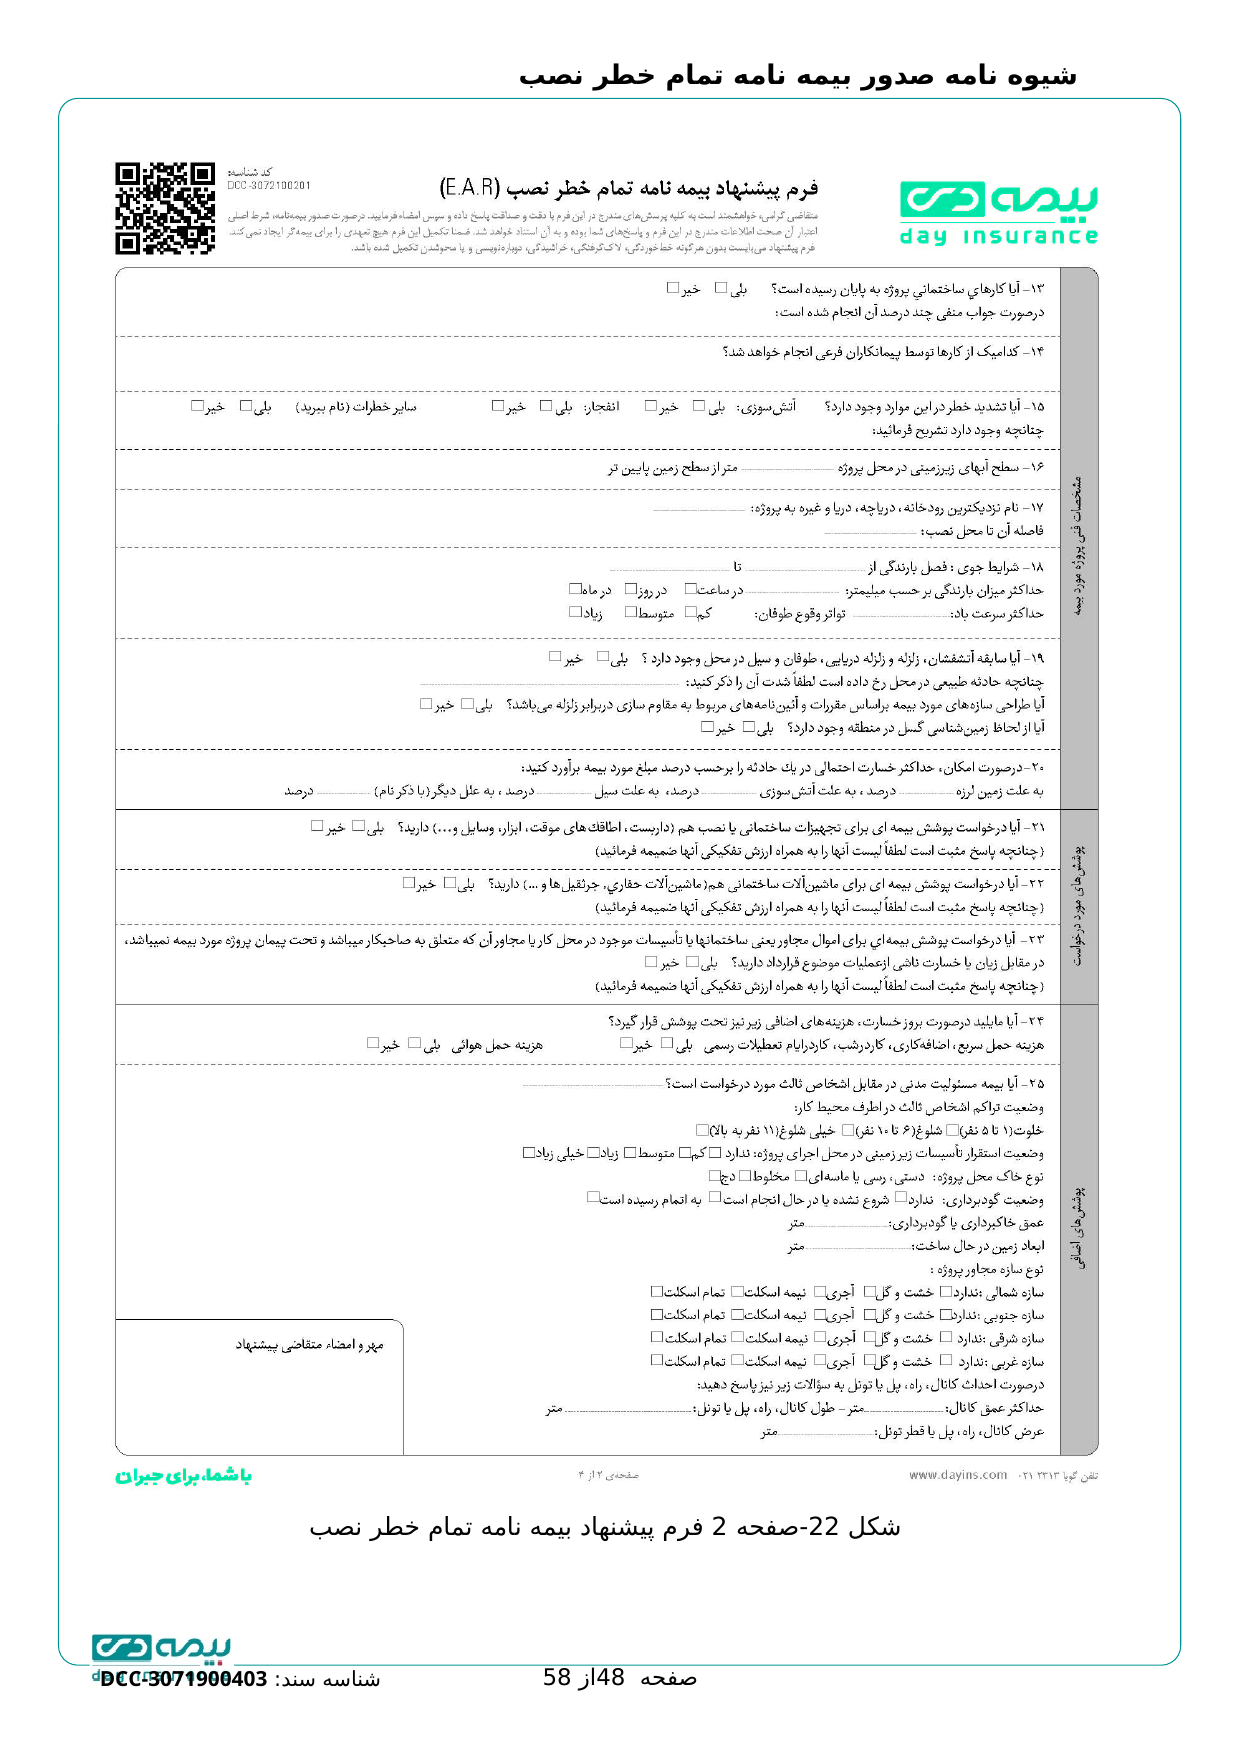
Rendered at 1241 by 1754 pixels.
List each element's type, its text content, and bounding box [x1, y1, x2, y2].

picture [91, 147, 1122, 1510]
text شکل 22-صفحه 2 فرم پیشنهاد بیمه نامه تمام خطر نصب [89, 1512, 1122, 1541]
picture [89, 1633, 235, 1688]
